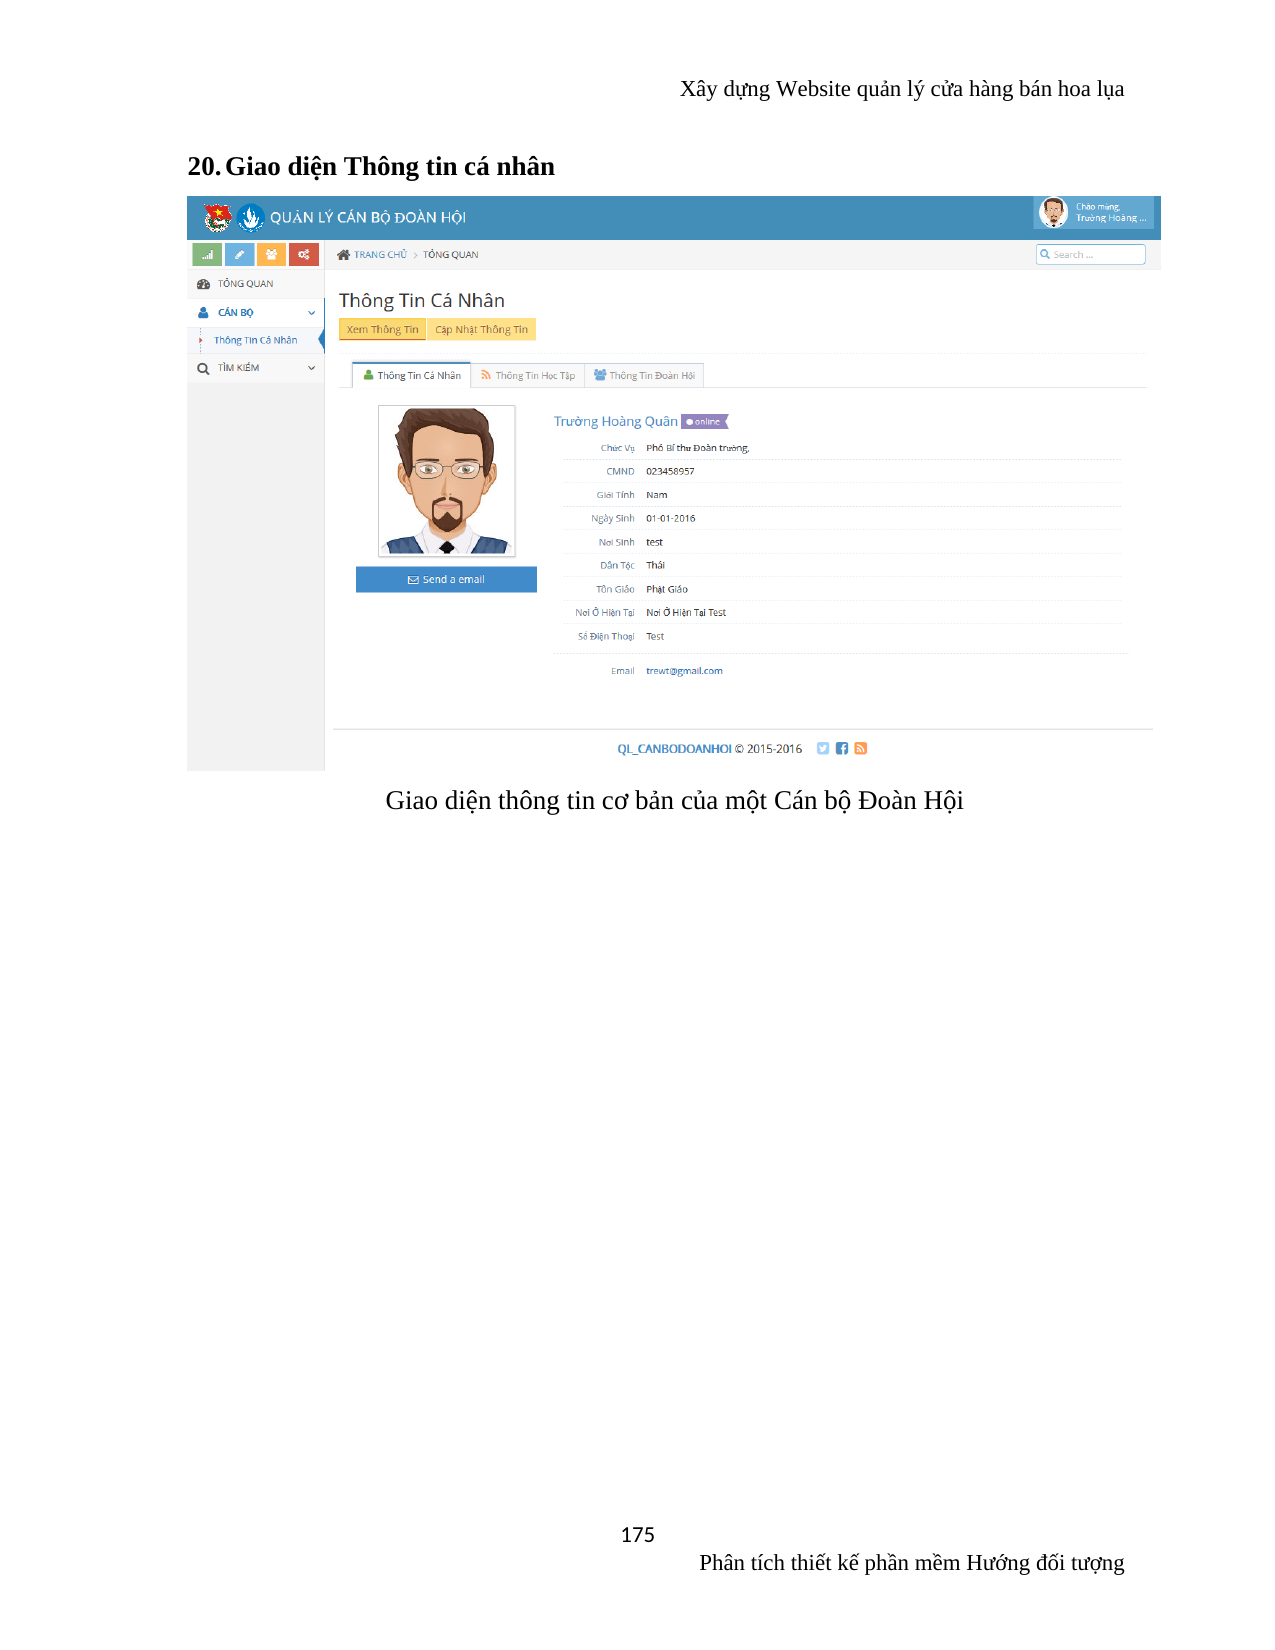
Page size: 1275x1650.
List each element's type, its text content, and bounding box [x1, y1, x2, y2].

list Giao diện thông tin cơ bản của một Cán bộ Đoàn Hội [187, 784, 1125, 815]
list Giao diện Thông tin cá nhân [187, 150, 1125, 181]
picture [187, 196, 1161, 771]
